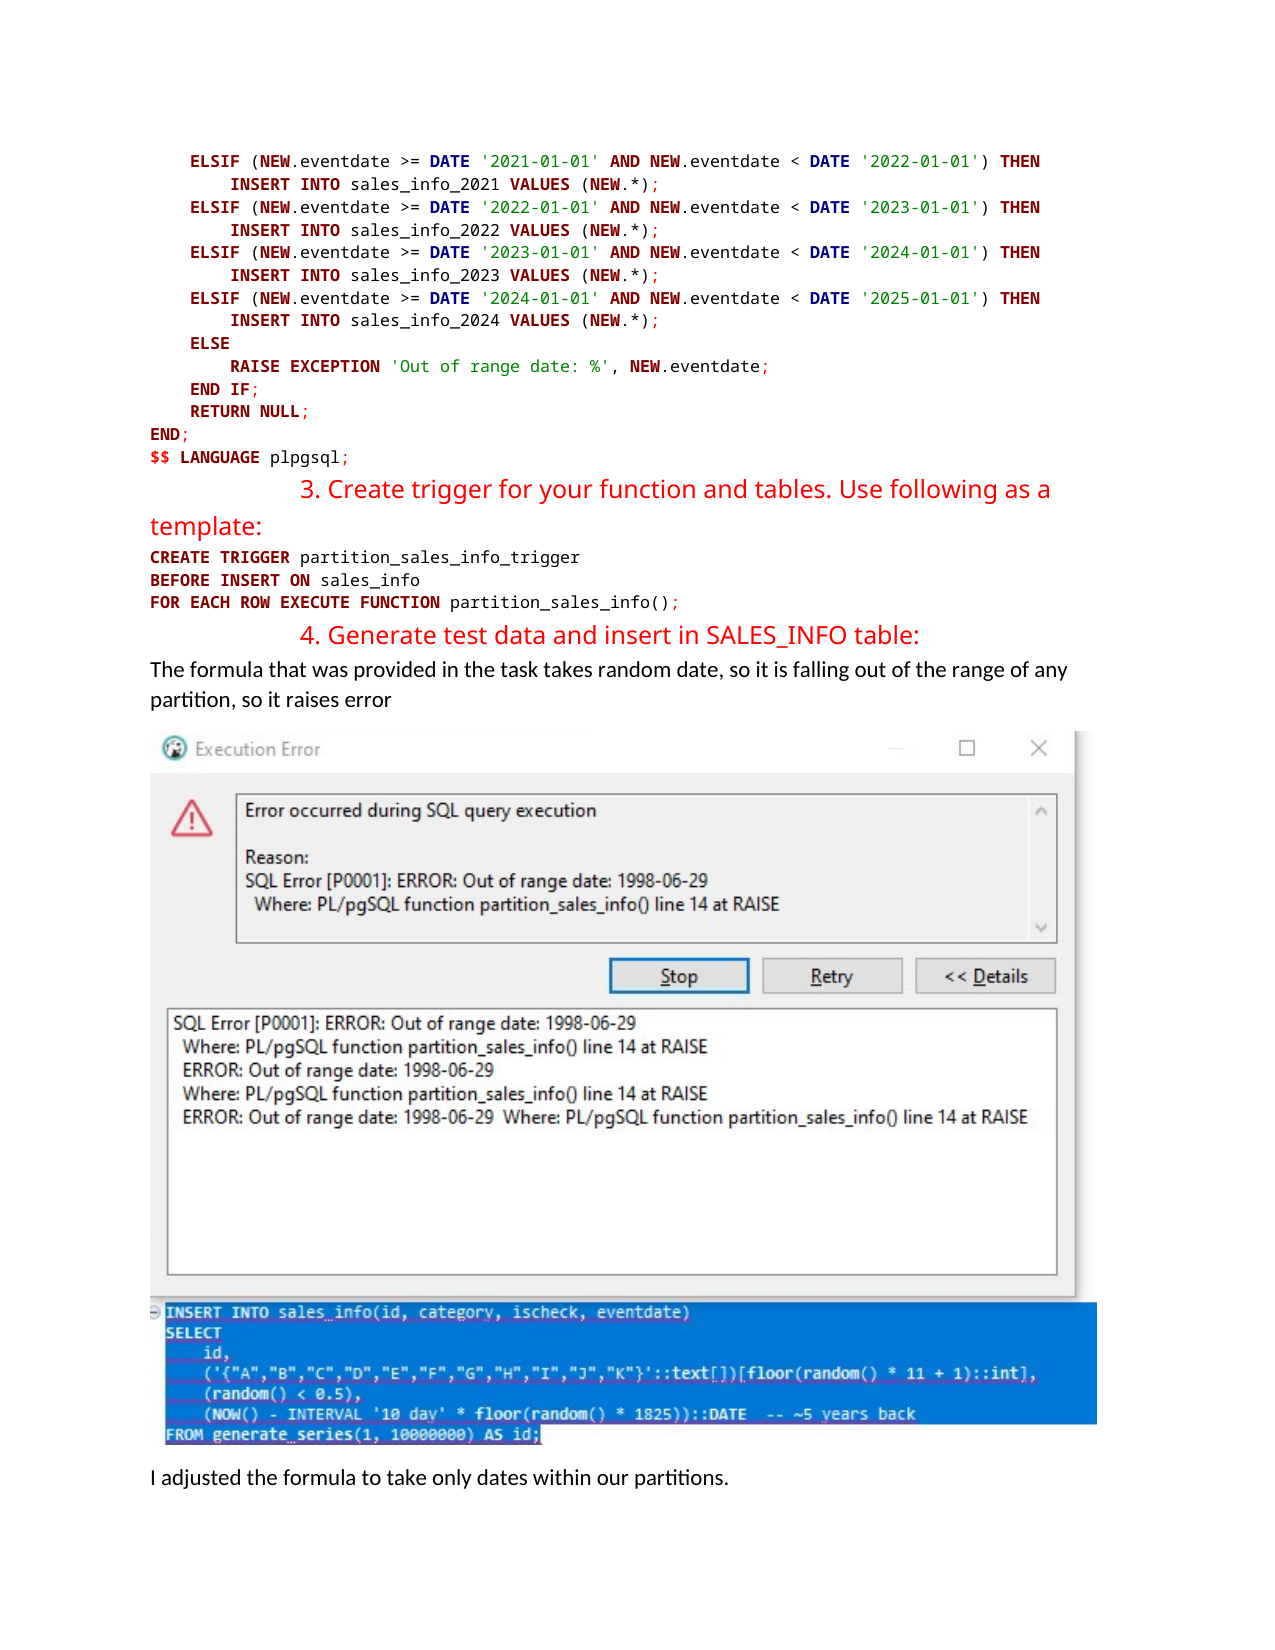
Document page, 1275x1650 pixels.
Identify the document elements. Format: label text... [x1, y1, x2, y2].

text ELSIF (NEW.eventdate >= DATE '2023-01-01' AND NEW.eventdate < DATE '2024-01-01') THEN [150, 241, 1125, 263]
text INSERT INTO sales_info_2021 VALUES (NEW.*); [150, 173, 1125, 195]
text INSERT INTO sales_info_2022 VALUES (NEW.*); [150, 218, 1125, 241]
subtitle 4. Generate test data and insert in SALES_INFO table: [150, 618, 1125, 652]
text ELSIF (NEW.eventdate >= DATE '2024-01-01' AND NEW.eventdate < DATE '2025-01-01') THEN [150, 286, 1125, 309]
text END; [150, 422, 1125, 445]
text INSERT INTO sales_info_2023 VALUES (NEW.*); [150, 263, 1125, 286]
text The formula that was provided in the task takes random date, so it is falling out of the range of any partition, so it raises error [150, 655, 1125, 713]
text $$ LANGUAGE plpgsql; [150, 445, 1125, 468]
picture [150, 731, 1097, 1445]
text ELSIF (NEW.eventdate >= DATE '2021-01-01' AND NEW.eventdate < DATE '2022-01-01') THEN [150, 150, 1125, 173]
text RETURN NULL; [150, 400, 1125, 422]
text I adjusted the formula to take only dates within our partitions. [150, 1463, 1125, 1491]
text INSERT INTO sales_info_2024 VALUES (NEW.*); [150, 309, 1125, 332]
subtitle 3. Create trigger for your function and tables. Use following as a template: [150, 472, 1125, 543]
text END IF; [150, 377, 1125, 400]
text ELSIF (NEW.eventdate >= DATE '2022-01-01' AND NEW.eventdate < DATE '2023-01-01') THEN [150, 195, 1125, 218]
text CREATE TRIGGER partition_sales_info_trigger [150, 546, 1125, 568]
text BEFORE INSERT ON sales_info [150, 568, 1125, 591]
text FOR EACH ROW EXECUTE FUNCTION partition_sales_info(); [150, 591, 1125, 614]
text ELSE [150, 332, 1125, 354]
text RAISE EXCEPTION 'Out of range date: %', NEW.eventdate; [150, 354, 1125, 377]
